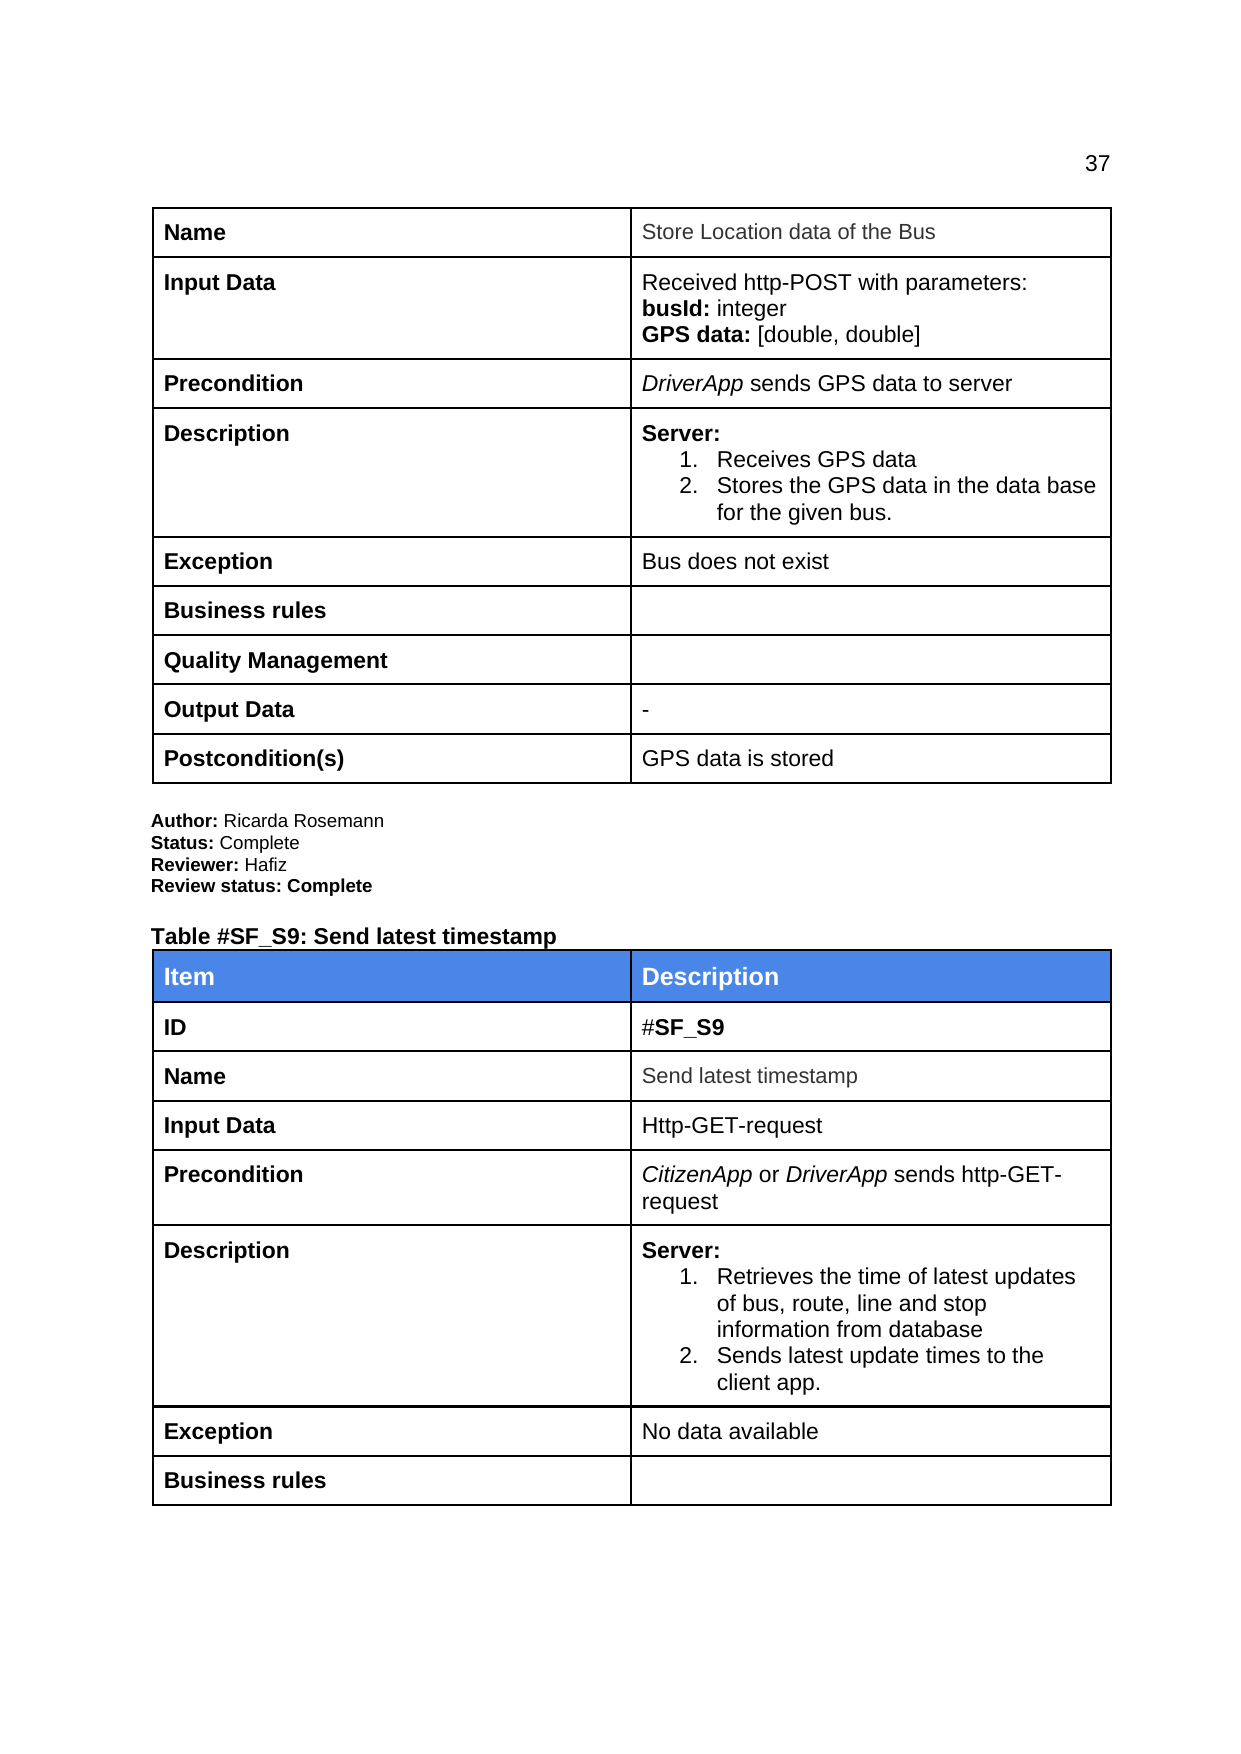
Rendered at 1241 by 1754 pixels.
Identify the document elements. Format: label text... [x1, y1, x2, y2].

table_cell Http-GET-request [632, 1102, 1110, 1149]
table_cell Bus does not exist [632, 538, 1110, 585]
table_cell Name [154, 209, 630, 256]
table_cell DriverApp sends GPS data to server [632, 360, 1110, 407]
table_cell ID [154, 1003, 630, 1050]
table_cell [632, 636, 1110, 683]
text Author: Ricarda Rosemann [151, 810, 1110, 832]
table_cell Output Data [154, 685, 630, 733]
table_cell Description [154, 1226, 630, 1405]
table_cell Business rules [154, 1457, 630, 1504]
table_cell Store Location data of the Bus [632, 209, 1110, 256]
table_cell Postcondition(s) [154, 735, 630, 782]
table_cell - [632, 685, 1110, 733]
text Status: Complete [151, 832, 1110, 853]
table_cell Business rules [154, 587, 630, 634]
text Review status: Complete [151, 875, 1110, 897]
table_header Description [632, 951, 1110, 1001]
table_cell #SF_S9 [632, 1003, 1110, 1050]
table_cell Server: Receives GPS data Stores the GPS data in the data base for the given bus. [632, 409, 1110, 536]
table_cell Input Data [154, 258, 630, 358]
table_cell Quality Management [154, 636, 630, 683]
table_cell [632, 587, 1110, 634]
table_cell CitizenApp or DriverApp sends http-GET-request [632, 1151, 1110, 1224]
table_header Item [154, 951, 630, 1001]
table_cell Precondition [154, 360, 630, 407]
table_cell No data available [632, 1408, 1110, 1455]
table_cell Name [154, 1052, 630, 1099]
table_cell Send latest timestamp [632, 1052, 1110, 1099]
table_cell GPS data is stored [632, 735, 1110, 782]
table_cell Description [154, 409, 630, 536]
table_cell Exception [154, 1408, 630, 1455]
table_cell Exception [154, 538, 630, 585]
table_cell Precondition [154, 1151, 630, 1224]
text Reviewer: Hafiz [151, 853, 1110, 875]
table_cell Input Data [154, 1102, 630, 1149]
subtitle Table #SF_S9: Send latest timestamp [151, 923, 1110, 949]
table_cell [632, 1457, 1110, 1504]
table_cell Server: Retrieves the time of latest updates of bus, route, line and stop information from database Sends latest update times to the client app. [632, 1226, 1110, 1405]
table_cell Received http-POST with parameters: busId: integer GPS data: [double, double] [632, 258, 1110, 358]
